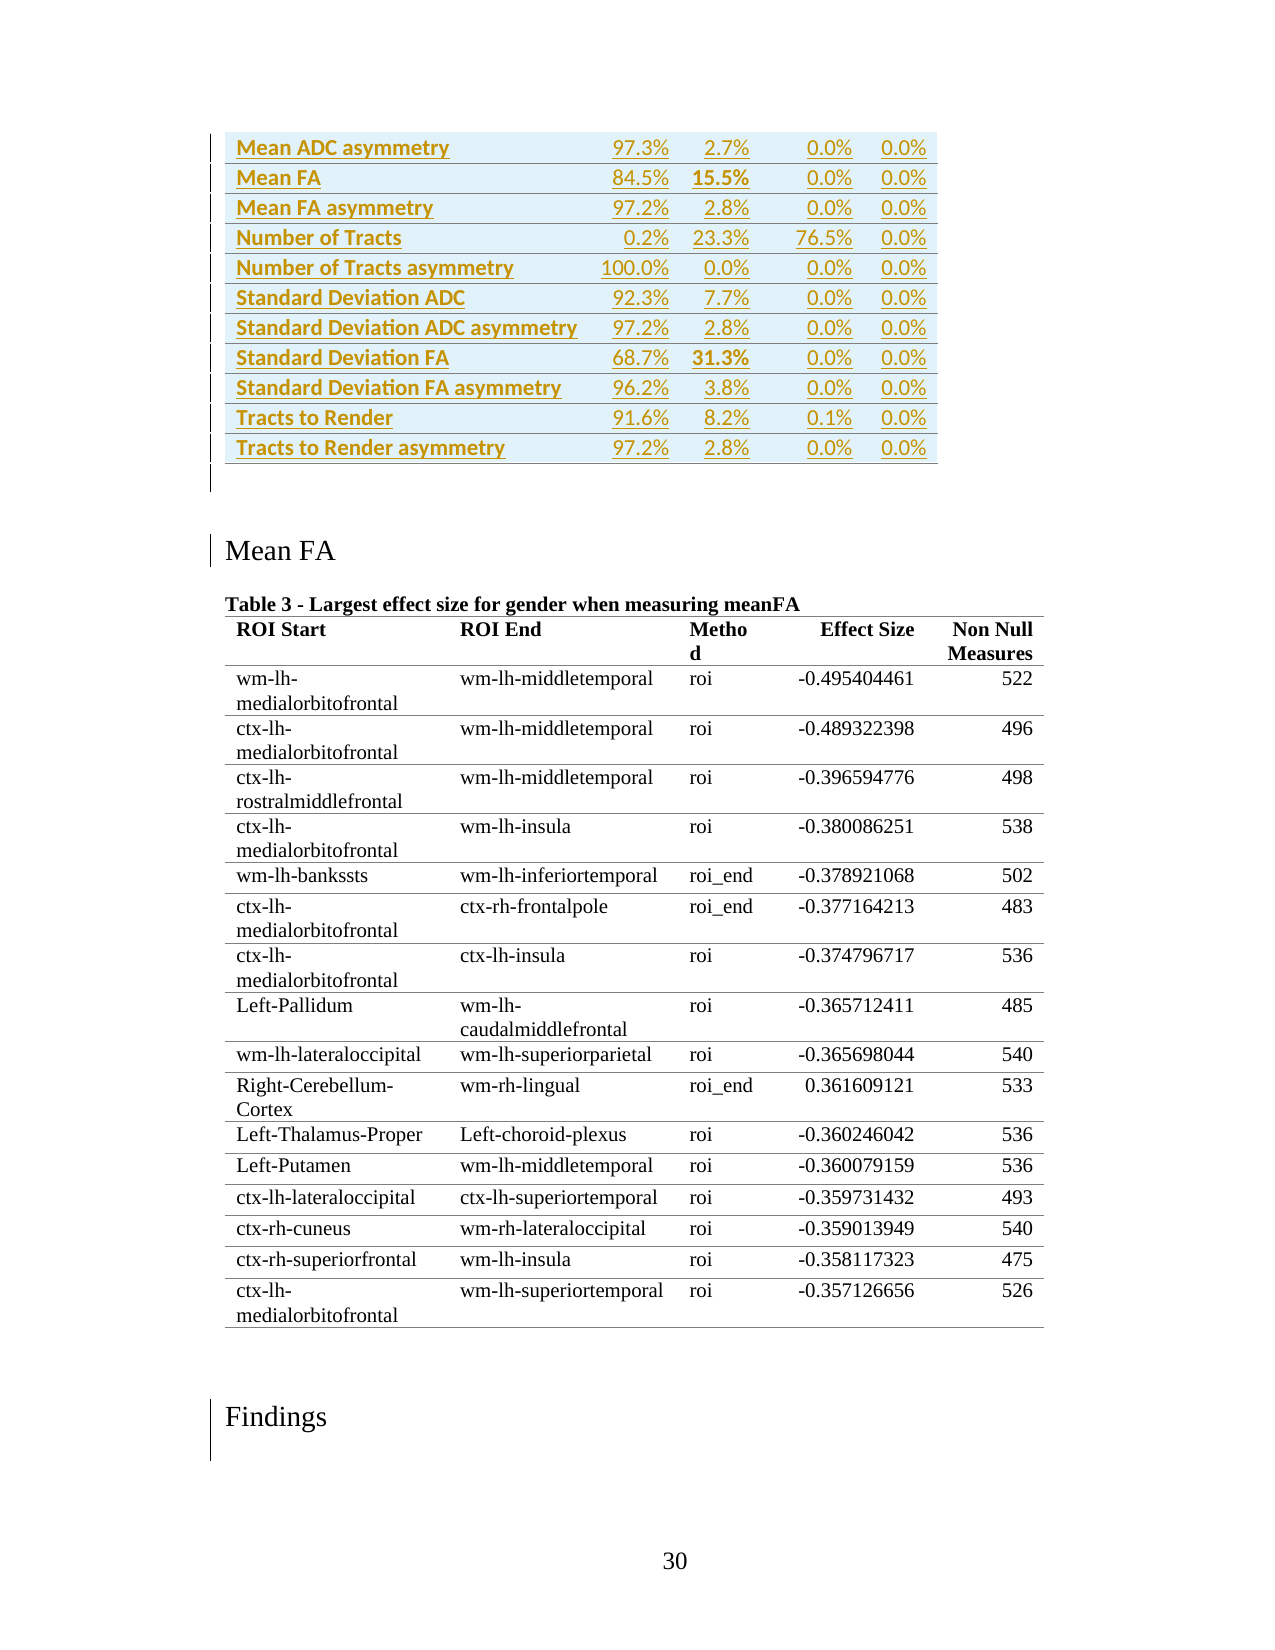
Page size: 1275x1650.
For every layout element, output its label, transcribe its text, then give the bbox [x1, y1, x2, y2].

table_cell wm-lh-superiorparietal [449, 1042, 678, 1072]
table_cell ctx-rh-superiorfrontal [225, 1247, 449, 1277]
table_cell wm-lh-superiortemporal [449, 1279, 678, 1327]
table_cell 485 [926, 993, 1044, 1041]
table_cell 540 [926, 1042, 1044, 1072]
table_cell 496 [926, 716, 1044, 764]
table_cell wm-lh-middletemporal [449, 716, 678, 764]
table_cell 536 [926, 1122, 1044, 1152]
table_cell roi [678, 666, 769, 714]
table_cell -0.359013949 [770, 1216, 926, 1246]
table_cell -0.374796717 [770, 944, 926, 992]
table_cell -0.396594776 [770, 765, 926, 813]
table_cell roi [678, 1122, 769, 1152]
table_cell wm-lh-inferiortemporal [449, 863, 678, 893]
table_cell wm-lh-middletemporal [449, 666, 678, 714]
table_cell roi [678, 1042, 769, 1072]
table_cell roi [678, 1247, 769, 1277]
table_cell roi_end [678, 894, 769, 942]
table_cell 538 [926, 814, 1044, 862]
table_cell -0.360246042 [770, 1122, 926, 1152]
table_cell ctx-lh-insula [449, 944, 678, 992]
table_cell -0.495404461 [770, 666, 926, 714]
table_cell ctx-lh-lateraloccipital [225, 1185, 449, 1215]
table_cell roi [678, 1216, 769, 1246]
table_cell wm-lh-caudalmiddlefrontal [449, 993, 678, 1041]
table_cell ctx-rh-frontalpole [449, 894, 678, 942]
table_cell -0.365712411 [770, 993, 926, 1041]
table_header Effect Size [770, 617, 926, 665]
table_cell 483 [926, 894, 1044, 942]
table_cell roi [678, 1185, 769, 1215]
table_cell Left-choroid-plexus [449, 1122, 678, 1152]
table_cell -0.377164213 [770, 894, 926, 942]
table_cell ctx-lh-medialorbitofrontal [225, 716, 449, 764]
table_cell roi [678, 993, 769, 1041]
table_cell ctx-lh-medialorbitofrontal [225, 894, 449, 942]
table_cell 540 [926, 1216, 1044, 1246]
table_header Method [678, 617, 769, 665]
table_cell ctx-lh-medialorbitofrontal [225, 944, 449, 992]
table_cell 536 [926, 1154, 1044, 1184]
table_cell -0.378921068 [770, 863, 926, 893]
table_cell -0.359731432 [770, 1185, 926, 1215]
table_cell 0.361609121 [770, 1073, 926, 1121]
table_cell wm-lh-insula [449, 1247, 678, 1277]
list Findings [225, 1399, 1125, 1432]
table_cell Left-Thalamus-Proper [225, 1122, 449, 1152]
table_cell roi [678, 716, 769, 764]
table_cell -0.357126656 [770, 1279, 926, 1327]
table_header ROI Start [225, 617, 449, 665]
table_cell wm-rh-lingual [449, 1073, 678, 1121]
table_cell ctx-lh-medialorbitofrontal [225, 814, 449, 862]
table_cell wm-lh-medialorbitofrontal [225, 666, 449, 714]
table_cell ctx-lh-superiortemporal [449, 1185, 678, 1215]
table_cell roi [678, 1154, 769, 1184]
subtitle Mean FA [225, 533, 1125, 567]
table_cell wm-lh-lateraloccipital [225, 1042, 449, 1072]
table_cell -0.380086251 [770, 814, 926, 862]
table_cell roi_end [678, 863, 769, 893]
table_cell ctx-lh-medialorbitofrontal [225, 1279, 449, 1327]
table_cell -0.365698044 [770, 1042, 926, 1072]
table_cell roi_end [678, 1073, 769, 1121]
table_cell 498 [926, 765, 1044, 813]
table_cell ctx-lh-rostralmiddlefrontal [225, 765, 449, 813]
table_cell wm-lh-insula [449, 814, 678, 862]
table_cell -0.358117323 [770, 1247, 926, 1277]
table_cell wm-rh-lateraloccipital [449, 1216, 678, 1246]
table_cell Left-Putamen [225, 1154, 449, 1184]
table_cell Right-Cerebellum-Cortex [225, 1073, 449, 1121]
table_cell 533 [926, 1073, 1044, 1121]
table_cell wm-lh-middletemporal [449, 1154, 678, 1184]
table_cell roi [678, 765, 769, 813]
table_cell -0.360079159 [770, 1154, 926, 1184]
table_cell 493 [926, 1185, 1044, 1215]
table_cell roi [678, 1279, 769, 1327]
text Table - Largest effect size for gender when measuring meanFA [225, 592, 1125, 616]
table_cell 475 [926, 1247, 1044, 1277]
table_cell 502 [926, 863, 1044, 893]
table_cell 536 [926, 944, 1044, 992]
table_cell 522 [926, 666, 1044, 714]
table_cell 526 [926, 1279, 1044, 1327]
table_header Non Null Measures [926, 617, 1044, 665]
table_cell Left-Pallidum [225, 993, 449, 1041]
table_cell roi [678, 814, 769, 862]
table_cell wm-lh-bankssts [225, 863, 449, 893]
table_cell -0.489322398 [770, 716, 926, 764]
table_cell roi [678, 944, 769, 992]
table_cell wm-lh-middletemporal [449, 765, 678, 813]
table_cell ctx-rh-cuneus [225, 1216, 449, 1246]
table_header ROI End [449, 617, 678, 665]
